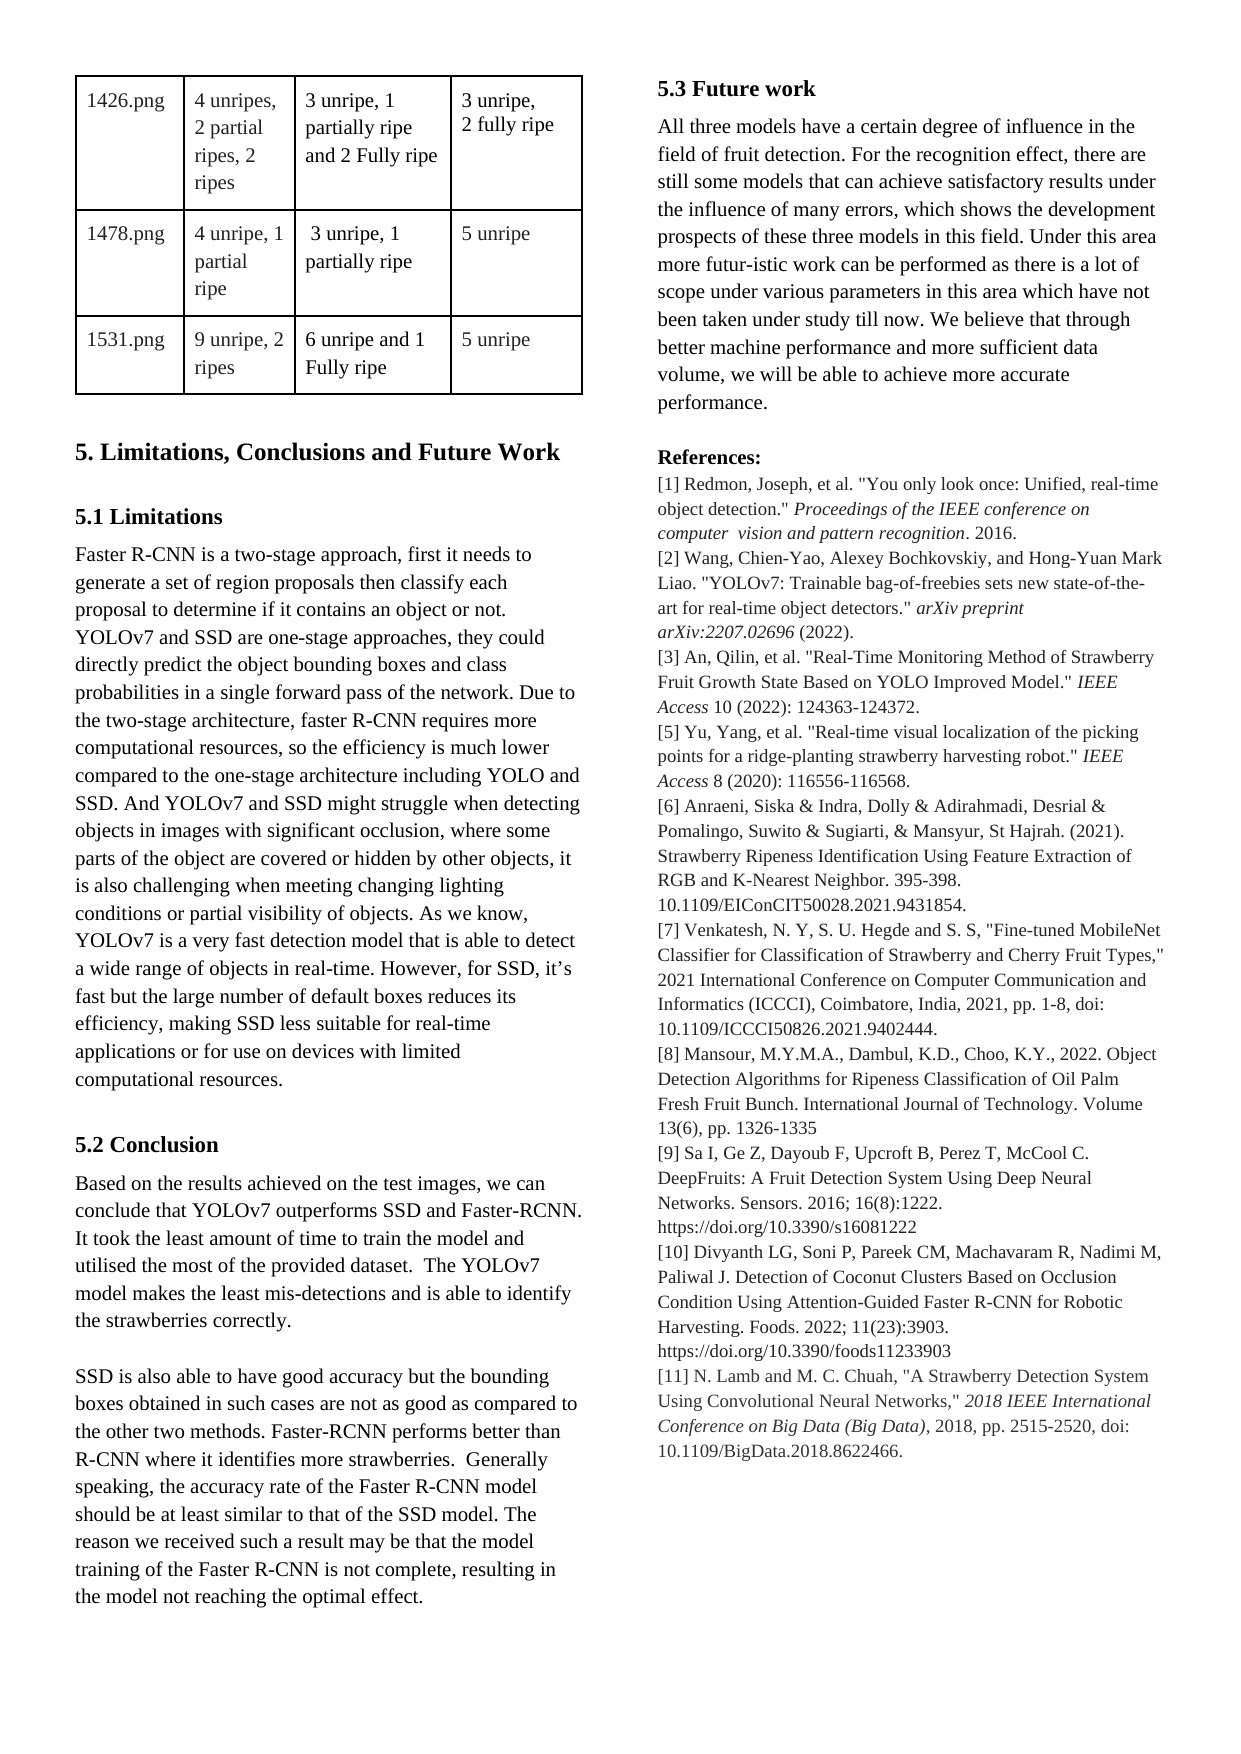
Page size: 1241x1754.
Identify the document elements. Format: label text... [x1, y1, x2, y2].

table_cell 5 unripe [452, 317, 581, 393]
subtitle 5.3 Future work [657, 75, 1165, 101]
text [3] An, Qilin, et al. "Real-Time Monitoring Method of Strawberry Fruit Growth State Based on YOLO Improved Model." IEEE Access 10 (2022): 124363-124372. [657, 646, 1165, 717]
text Based on the results achieved on the test images, we can conclude that YOLOv7 outperforms SSD and Faster-RCNN. It took the least amount of time to train the model and utilised the most of the provided dataset. The YOLOv7 model makes the least mis-detections and is able to identify the strawberries correctly. [75, 1170, 582, 1332]
text [2] Wang, Chien-Yao, Alexey Bochkovskiy, and Hong-Yuan Mark Liao. "YOLOv7: Trainable bag-of-freebies sets new state-of-the-art for real-time object detectors." arXiv preprint arXiv:2207.02696 (2022). [657, 547, 1165, 643]
table_cell 4 unripe, 1 partial ripe [185, 211, 294, 315]
text [5] Yu, Yang, et al. "Real-time visual localization of the picking points for a ridge-planting strawberry harvesting robot." IEEE Access 8 (2020): 116556-116568. [657, 721, 1165, 792]
table_cell 1478.png [77, 211, 183, 315]
text [8] Mansour, M.Y.M.A., Dambul, K.D., Choo, K.Y., 2022. Object Detection Algorithms for Ripeness Classification of Oil Palm Fresh Fruit Bunch. International Journal of Technology. Volume 13(6), pp. 1326-1335 [657, 1043, 1165, 1139]
text SSD is also able to have good accuracy but the bounding boxes obtained in such cases are not as good as compared to the other two methods. Faster-RCNN performs better than R-CNN where it identifies more strawberries. Generally speaking, the accuracy rate of the Faster R-CNN model should be at least similar to that of the SSD model. The reason we received such a result may be that the model training of the Faster R-CNN is not complete, resulting in the model not reaching the optimal effect. [75, 1364, 582, 1608]
table_cell 3 unripe, 1 partially ripe [296, 211, 450, 315]
table_cell 3 unripe, 1 partially ripe and 2 Fully ripe [296, 77, 450, 209]
table_cell 3 unripe, 2 fully ripe [452, 77, 581, 209]
text [9] Sa I, Ge Z, Dayoub F, Upcroft B, Perez T, McCool C. DeepFruits: A Fruit Detection System Using Deep Neural Networks. Sensors. 2016; 16(8):1222. https://doi.org/10.3390/s16081222 [657, 1142, 1165, 1238]
table_cell 1531.png [77, 317, 183, 393]
table_cell 6 unripe and 1 Fully ripe [296, 317, 450, 393]
text Faster R-CNN is a two-stage approach, first it needs to generate a set of region proposals then classify each proposal to determine if it contains an object or not. YOLOv7 and SSD are one-stage approaches, they could directly predict the object bounding boxes and class probabilities in a single forward pass of the network. Due to the two-stage architecture, faster R-CNN requires more computational resources, so the efficiency is much lower compared to the one-stage architecture including YOLO and SSD. And YOLOv7 and SSD might struggle when detecting objects in images with significant occlusion, where some parts of the object are covered or hidden by other objects, it is also challenging when meeting changing lighting conditions or partial visibility of objects. As we know, YOLOv7 is a very fast detection model that is able to detect a wide range of objects in real-time. However, for SSD, it’s fast but the large number of default boxes reduces its efficiency, making SSD less suitable for real-time applications or for use on devices with limited computational resources. [75, 542, 582, 1091]
subtitle 5.2 Conclusion [75, 1132, 582, 1158]
table_cell 5 unripe [452, 211, 581, 315]
subtitle 5.1 Limitations [75, 503, 582, 529]
text [7] Venkatesh, N. Y, S. U. Hegde and S. S, "Fine-tuned MobileNet Classifier for Classification of Strawberry and Cherry Fruit Types," 2021 International Conference on Computer Communication and Informatics (ICCCI), Coimbatore, India, 2021, pp. 1-8, doi: 10.1109/ICCCI50826.2021.9402444. [657, 919, 1165, 1040]
text References: [657, 445, 1165, 469]
table_cell 4 unripes, 2 partial ripes, 2 ripes [185, 77, 294, 209]
subtitle 5. Limitations, Conclusions and Future Work [75, 437, 582, 466]
text [6] Anraeni, Siska & Indra, Dolly & Adirahmadi, Desrial & Pomalingo, Suwito & Sugiarti, & Mansyur, St Hajrah. (2021). Strawberry Ripeness Identification Using Feature Extraction of RGB and K-Nearest Neighbor. 395-398. 10.1109/EIConCIT50028.2021.9431854. [657, 795, 1165, 916]
table_cell 9 unripe, 2 ripes [185, 317, 294, 393]
table_cell 1426.png [77, 77, 183, 209]
text [1] Redmon, Joseph, et al. "You only look once: Unified, real-time object detection." Proceedings of the IEEE conference on computer vision and pattern recognition. 2016. [657, 473, 1165, 544]
text [11] N. Lamb and M. C. Chuah, "A Strawberry Detection System Using Convolutional Neural Networks," 2018 IEEE International Conference on Big Data (Big Data), 2018, pp. 2515-2520, doi: 10.1109/BigData.2018.8622466. [657, 1365, 1165, 1461]
text All three models have a certain degree of influence in the field of fruit detection. For the recognition effect, there are still some models that can achieve satisfactory results under the influence of many errors, which shows the development prospects of these three models in this field. Under this area more futur-istic work can be performed as there is a lot of scope under various parameters in this area which have not been taken under study till now. We believe that through better machine performance and more sufficient data volume, we will be able to achieve more accurate performance. [657, 114, 1165, 414]
text [10] Divyanth LG, Soni P, Pareek CM, Machavaram R, Nadimi M, Paliwal J. Detection of Coconut Clusters Based on Occlusion Condition Using Attention-Guided Faster R-CNN for Robotic Harvesting. Foods. 2022; 11(23):3903. https://doi.org/10.3390/foods11233903 [657, 1241, 1165, 1362]
